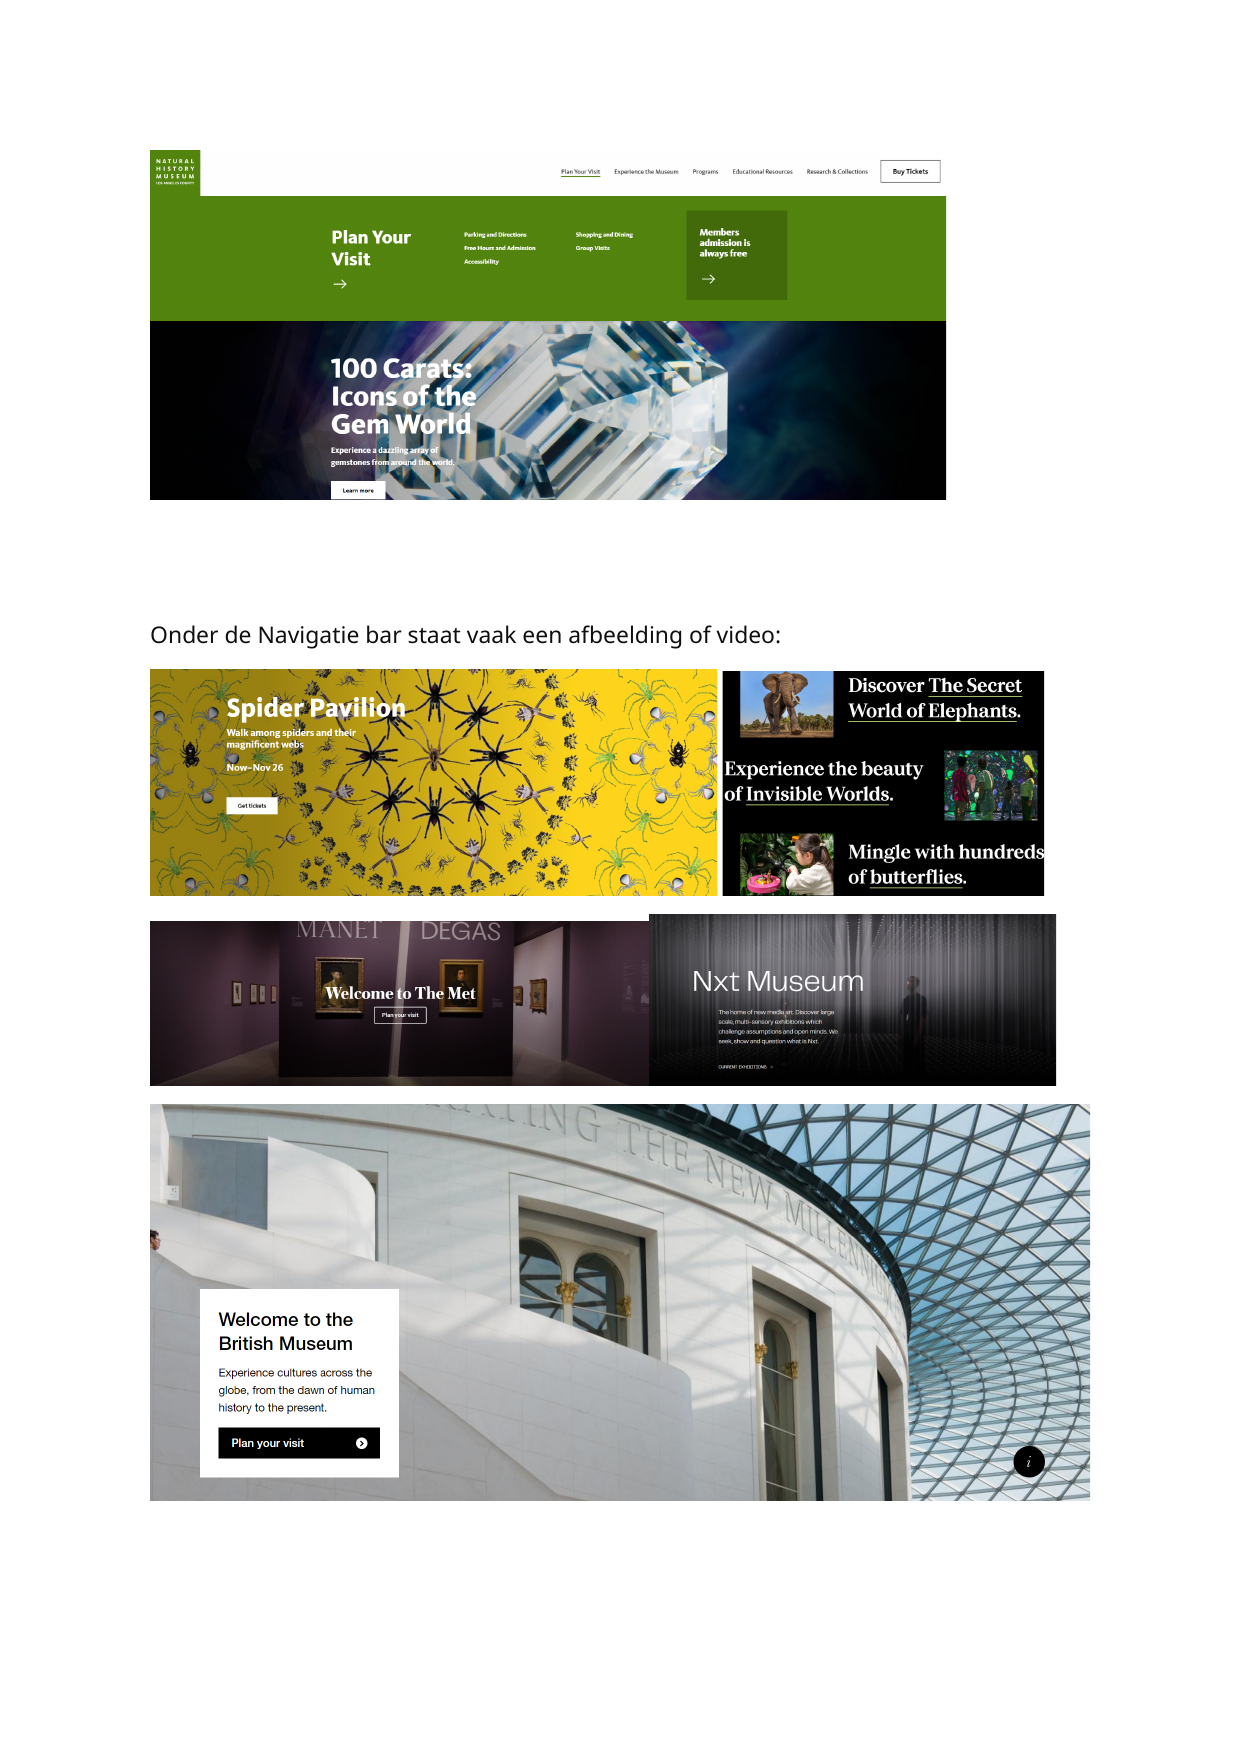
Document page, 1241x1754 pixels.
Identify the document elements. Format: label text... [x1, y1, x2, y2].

picture [722, 671, 1045, 896]
picture [150, 669, 718, 896]
text Onder de Navigatie bar staat vaak een afbeelding of video: [150, 619, 1090, 650]
picture [150, 1104, 1091, 1501]
picture [150, 914, 1057, 1086]
picture [150, 150, 947, 500]
